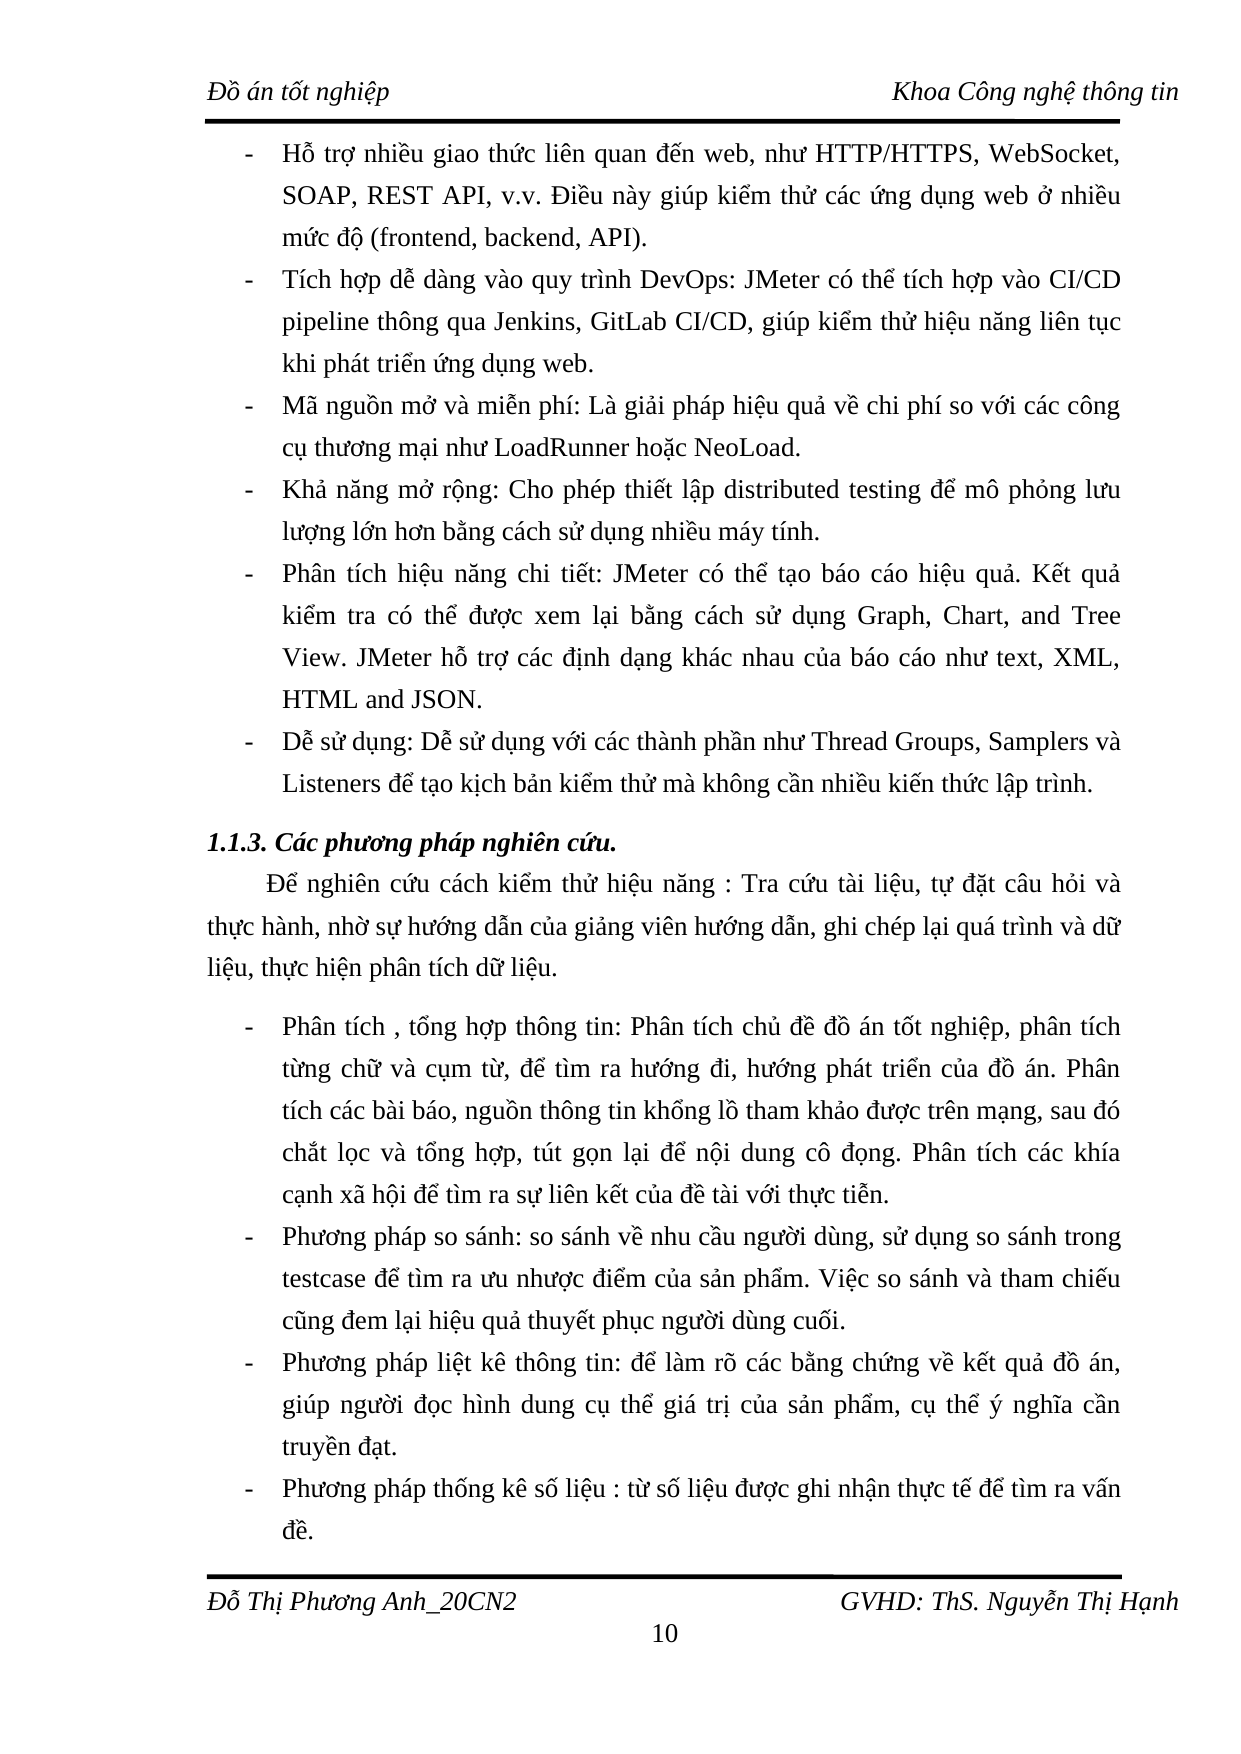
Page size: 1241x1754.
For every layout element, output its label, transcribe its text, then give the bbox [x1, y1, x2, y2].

list Phương pháp so sánh: so sánh về nhu cầu người dùng, sử dụng so sánh trong testcase để tìm ra ưu nhược điểm của sản phẩm. Việc so sánh và tham chiếu cũng đem lại hiệu quả thuyết phục người dùng cuối. [244, 1220, 1122, 1335]
subtitle Các phương pháp nghiên cứu. [207, 826, 1122, 857]
list Phân tích hiệu năng chi tiết: JMeter có thể tạo báo cáo hiệu quả. Kết quả kiểm tra có thể được xem lại bằng cách sử dụng Graph, Chart, and Tree View. JMeter hỗ trợ các định dạng khác nhau của báo cáo như text, XML, HTML and JSON. [244, 557, 1122, 714]
text Để nghiên cứu cách kiểm thử hiệu năng : Tra cứu tài liệu, tự đặt câu hỏi và thực hành, nhờ sự hướng dẫn của giảng viên hướng dẫn, ghi chép lại quá trình và dữ liệu, thực hiện phân tích dữ liệu. [207, 868, 1122, 983]
list Khả năng mở rộng: Cho phép thiết lập distributed testing để mô phỏng lưu lượng lớn hơn bằng cách sử dụng nhiều máy tính. [244, 473, 1122, 546]
list Mã nguồn mở và miễn phí: Là giải pháp hiệu quả về chi phí so với các công cụ thương mại như LoadRunner hoặc NeoLoad. [244, 389, 1122, 462]
list Tích hợp dễ dàng vào quy trình DevOps: JMeter có thể tích hợp vào CI/CD pipeline thông qua Jenkins, GitLab CI/CD, giúp kiểm thử hiệu năng liên tục khi phát triển ứng dụng web. [244, 263, 1122, 378]
list Dễ sử dụng: Dễ sử dụng với các thành phần như Thread Groups, Samplers và Listeners để tạo kịch bản kiểm thử mà không cần nhiều kiến thức lập trình. [244, 725, 1122, 798]
list Hỗ trợ nhiều giao thức liên quan đến web, như HTTP/HTTPS, WebSocket, SOAP, REST API, v.v. Điều này giúp kiểm thử các ứng dụng web ở nhiều mức độ (frontend, backend, API). [244, 137, 1122, 252]
list Phương pháp thống kê số liệu : từ số liệu được ghi nhận thực tế để tìm ra vấn đề. [244, 1472, 1122, 1545]
list Phương pháp liệt kê thông tin: để làm rõ các bằng chứng về kết quả đồ án, giúp người đọc hình dung cụ thể giá trị của sản phẩm, cụ thể ý nghĩa cần truyền đạt. [244, 1346, 1122, 1461]
list Phân tích , tổng hợp thông tin: Phân tích chủ đề đồ án tốt nghiệp, phân tích từng chữ và cụm từ, để tìm ra hướng đi, hướng phát triển của đồ án. Phân tích các bài báo, nguồn thông tin khổng lồ tham khảo được trên mạng, sau đó chắt lọc và tổng hợp, tút gọn lại để nội dung cô đọng. Phân tích các khía cạnh xã hội để tìm ra sự liên kết của đề tài với thực tiễn. [244, 1010, 1122, 1209]
